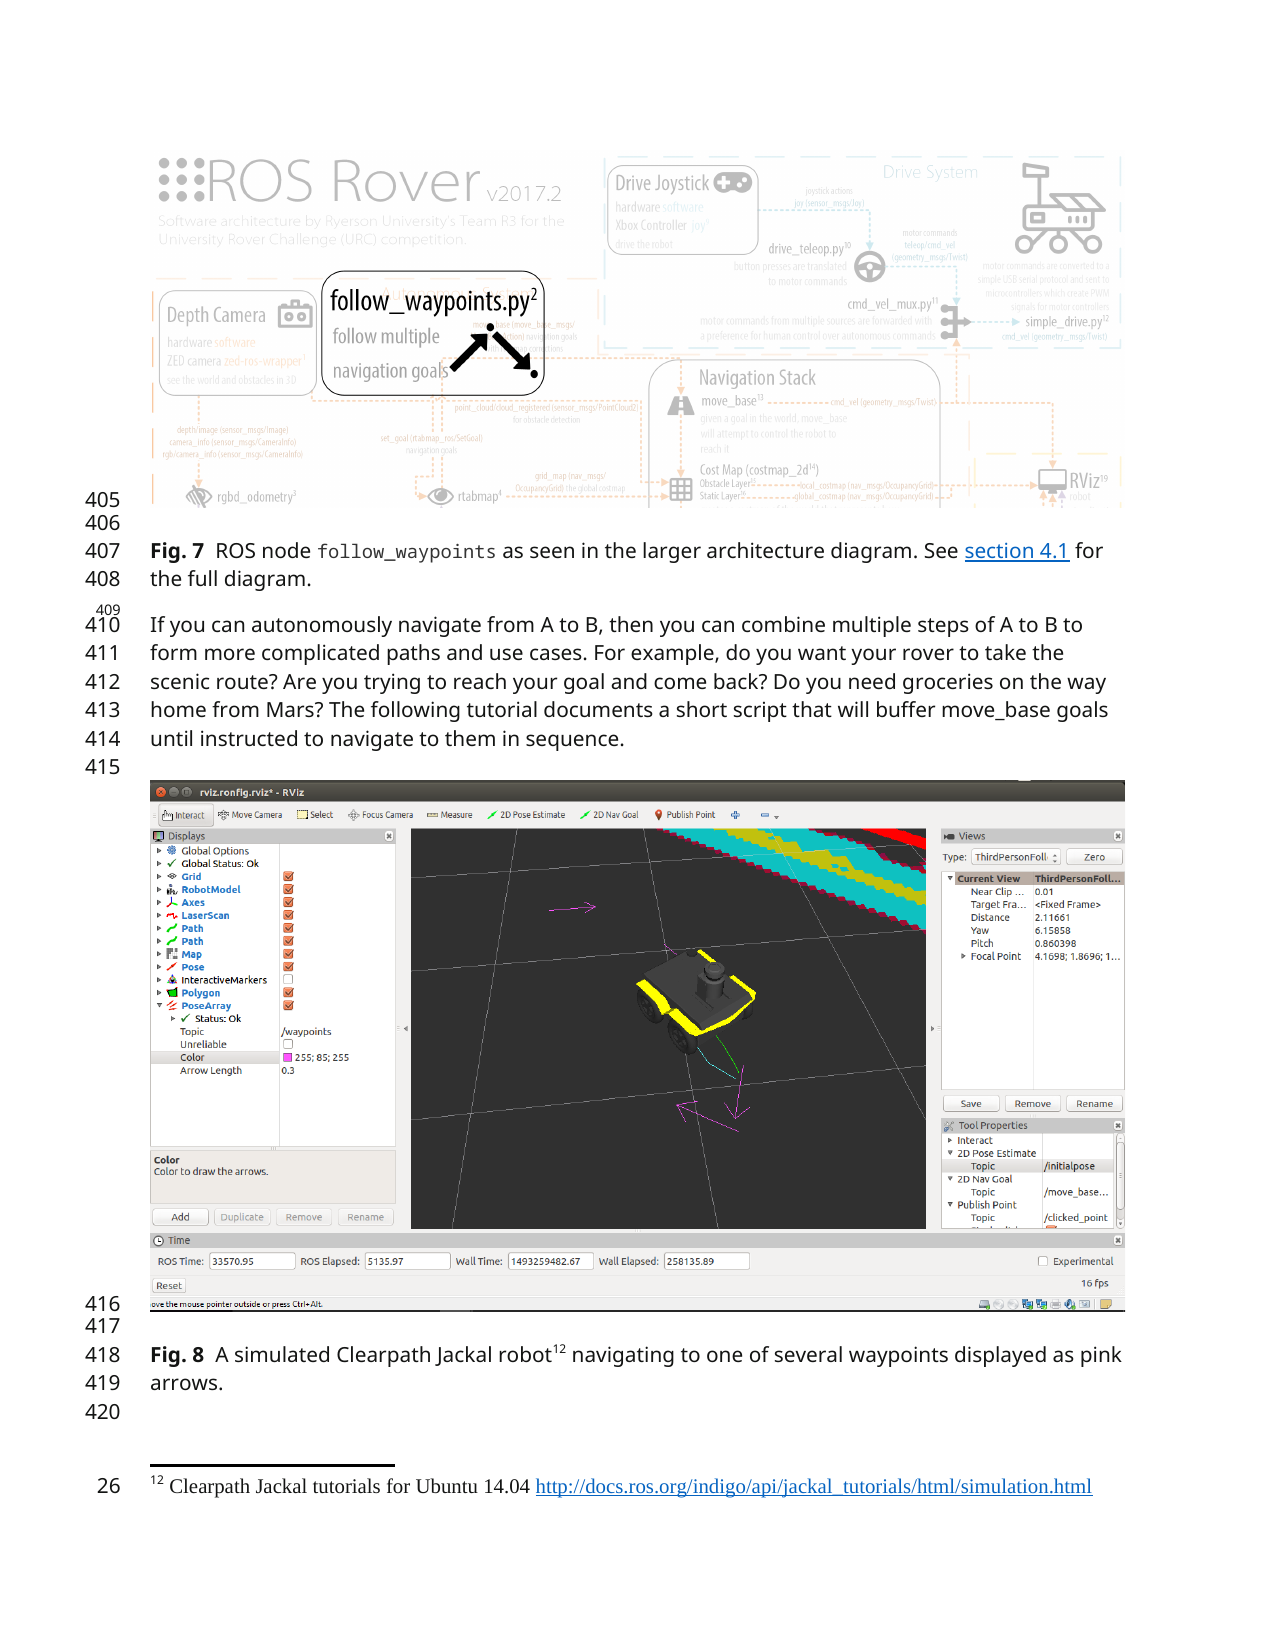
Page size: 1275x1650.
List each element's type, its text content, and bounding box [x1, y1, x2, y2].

text If you can autonomously navigate from A to B, then you can combine multiple steps of A to B to form more complicated paths and use cases. For example, do you want your rover to take the scenic route? Are you trying to reach your goal and come back? Do you need groceries on the way home from Mars? The following tutorial documents a short script that will buffer move_base goals until instructed to navigate to them in sequence. [150, 610, 1125, 752]
picture [150, 150, 1125, 508]
picture [150, 780, 1125, 1312]
text Fig. 8 A simulated Clearpath Jackal robot navigating to one of several waypoints displayed as pink arrows. [150, 1340, 1125, 1397]
text Fig. 7 ROS node follow_waypoints as seen in the larger architecture diagram. See section 4.1 for the full diagram. [150, 536, 1125, 593]
